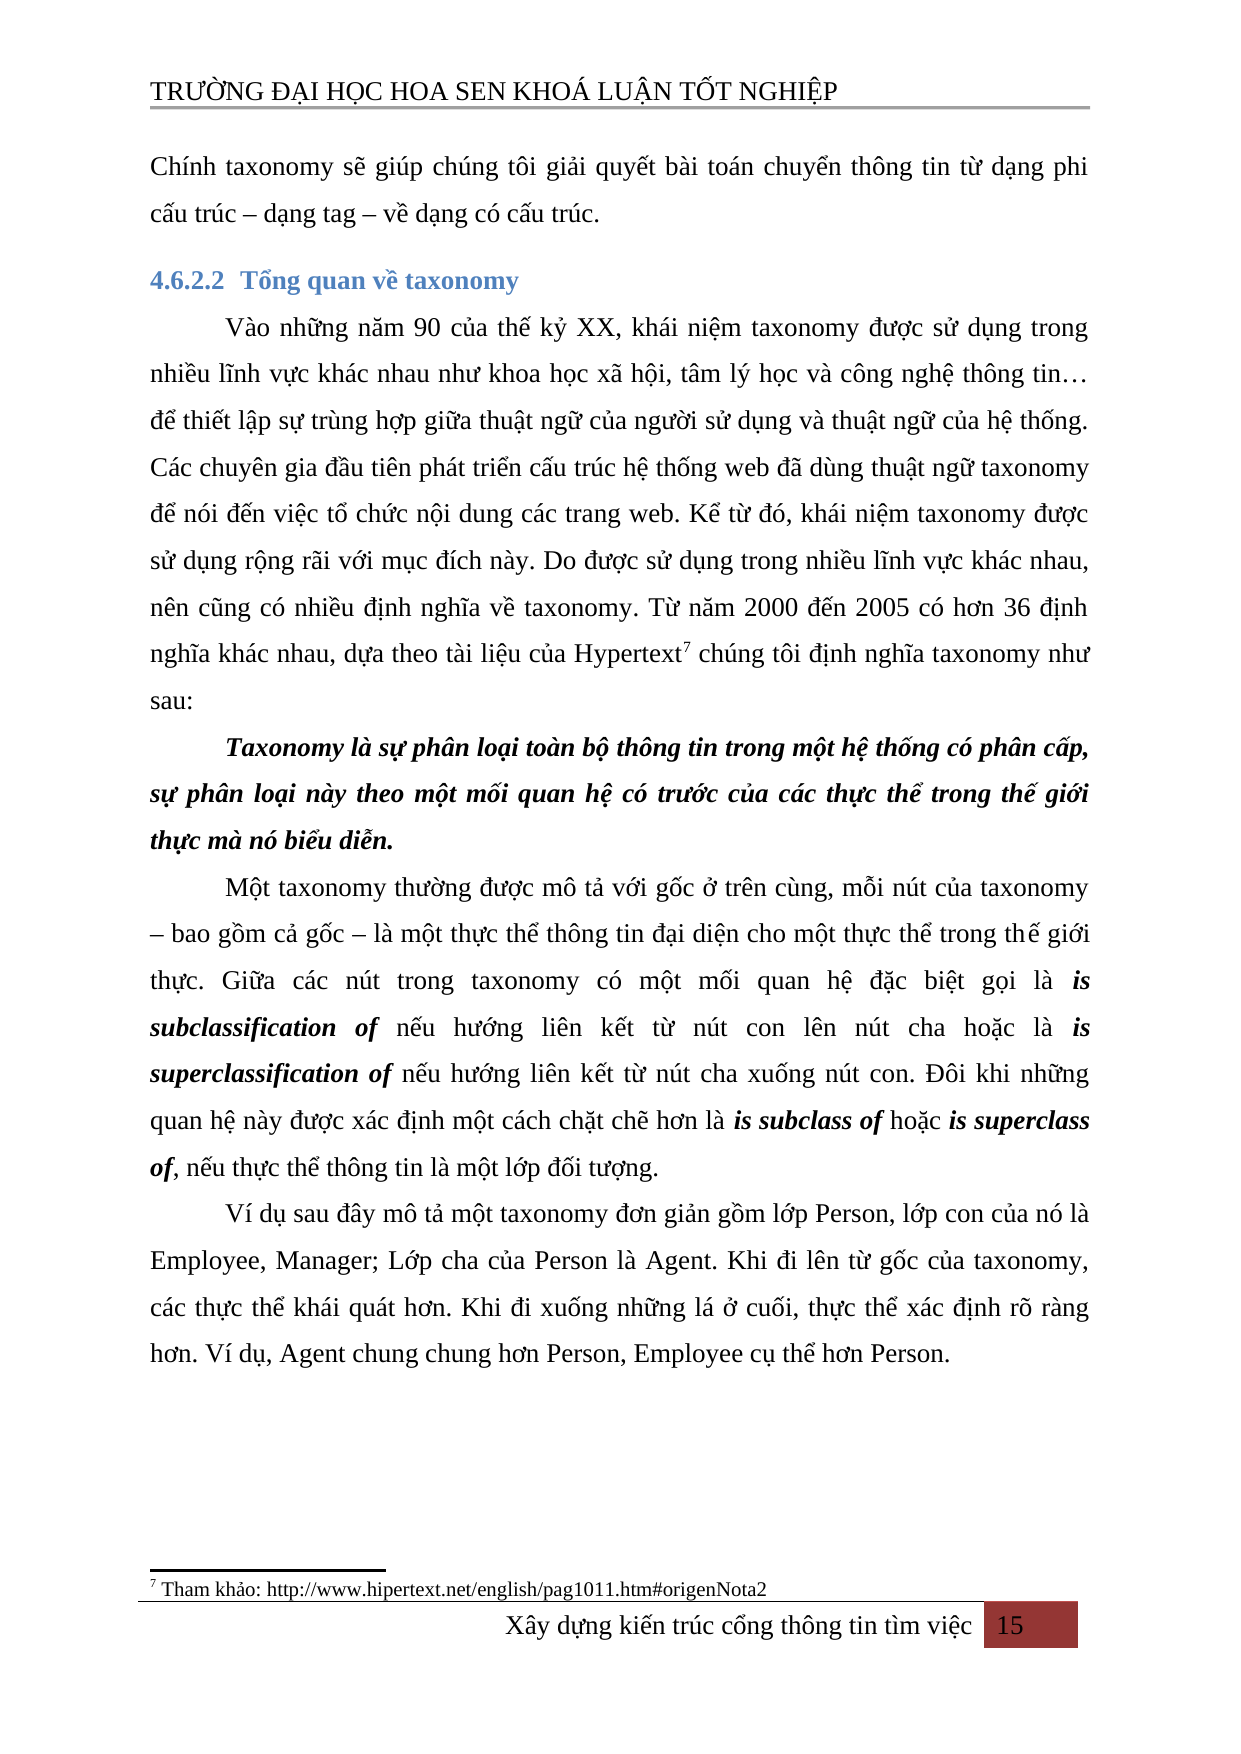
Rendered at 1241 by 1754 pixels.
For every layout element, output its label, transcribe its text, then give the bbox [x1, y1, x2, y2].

text Ví dụ sau đây mô tả một taxonomy đơn giản gồm lớp Person, lớp con của nó là Employee, Manager; Lớp cha của Person là Agent. Khi đi lên từ gốc của taxonomy, các thực thể khái quát hơn. Khi đi xuống những lá ở cuối, thực thể xác định rõ ràng hơn. Ví dụ, Agent chung chung hơn Person, Employee cụ thể hơn Person. [150, 1197, 1090, 1369]
text Taxonomy là sự phân loại toàn bộ thông tin trong một hệ thống có phân cấp, sự phân loại này theo một mối quan hệ có trước của các thực thể trong thế giới thực mà nó biểu diễn. [150, 731, 1090, 855]
text Vào những năm 90 của thế kỷ XX, khái niệm taxonomy được sử dụng trong nhiều lĩnh vực khác nhau như khoa học xã hội, tâm lý học và công nghệ thông tin… để thiết lập sự trùng hợp giữa thuật ngữ của người sử dụng và thuật ngữ của hệ thống. Các chuyên gia đầu tiên phát triển cấu trúc hệ thống web đã dùng thuật ngữ taxonomy để nói đến việc tổ chức nội dung các trang web. Kể từ đó, khái niệm taxonomy được sử dụng rộng rãi với mục đích này. Do được sử dụng trong nhiều lĩnh vực khác nhau, nên cũng có nhiều định nghĩa về taxonomy. Từ năm 2000 đến 2005 có hơn 36 định nghĩa khác nhau, dựa theo tài liệu của Hypertext chúng tôi định nghĩa taxonomy như sau: [150, 311, 1090, 715]
text Một taxonomy thường được mô tả với gốc ở trên cùng, mỗi nút của taxonomy – bao gồm cả gốc – là một thực thể thông tin đại diện cho một thực thể trong thế giới thực. Giữa các nút trong taxonomy có một mối quan hệ đặc biệt gọi là is subclassification of nếu hướng liên kết từ nút con lên nút cha hoặc là is superclassification of nếu hướng liên kết từ nút cha xuống nút con. Đôi khi những quan hệ này được xác định một cách chặt chẽ hơn là is subclass of hoặc is superclass of, nếu thực thể thông tin là một lớp đối tượng. [150, 871, 1090, 1182]
subtitle Tổng quan về taxonomy [150, 264, 1090, 295]
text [150, 150, 1090, 228]
